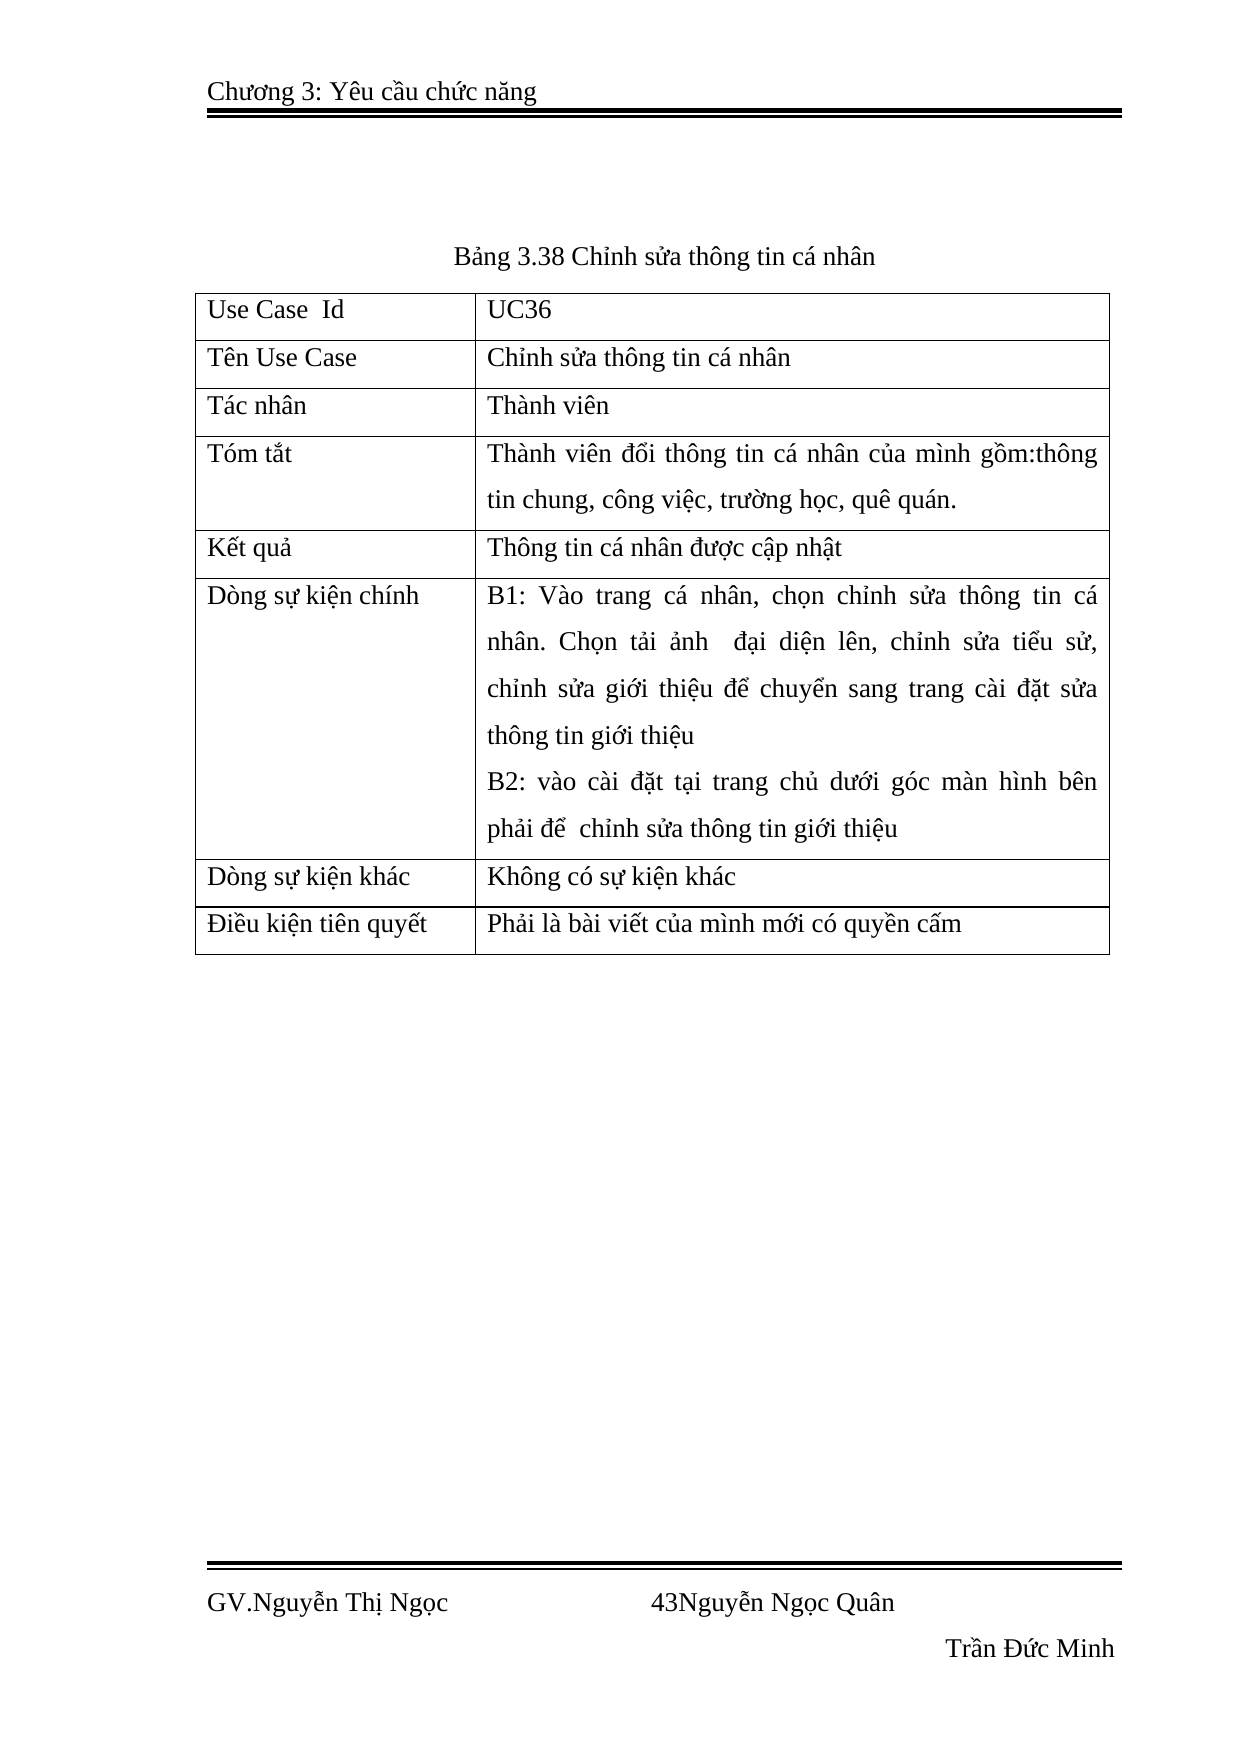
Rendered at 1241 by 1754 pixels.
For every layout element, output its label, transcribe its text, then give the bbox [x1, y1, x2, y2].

table_cell Tác nhân [196, 389, 475, 436]
table_cell Tóm tắt [196, 437, 475, 530]
table_cell Kết quả [196, 531, 475, 578]
table_cell Chỉnh sửa thông tin cá nhân [476, 341, 1109, 388]
table_header Use Case Id [196, 294, 475, 340]
table_cell B1: Vào trang cá nhân, chọn chỉnh sửa thông tin cá nhân. Chọn tải ảnh đại diện lên, chỉnh sửa tiểu sử, chỉnh sửa giới thiệu để chuyển sang trang cài đặt sửa thông tin giới thiệu B2: vào cài đặt tại trang chủ dưới góc màn hình bên phải để chỉnh sửa thông tin giới thiệu [476, 579, 1109, 859]
table_cell Dòng sự kiện chính [196, 579, 475, 859]
table_header UC36 [476, 294, 1109, 340]
table_cell Thành viên đổi thông tin cá nhân của mình gồm:thông tin chung, công việc, trường học, quê quán. [476, 437, 1109, 530]
table_cell Thành viên [476, 389, 1109, 436]
table_cell Tên Use Case [196, 341, 475, 388]
table_cell Điều kiện tiên quyết [196, 908, 475, 954]
table_cell Thông tin cá nhân được cập nhật [476, 531, 1109, 578]
table_cell Dòng sự kiện khác [196, 860, 475, 906]
table_cell Không có sự kiện khác [476, 860, 1109, 906]
table_cell Phải là bài viết của mình mới có quyền cấm [476, 908, 1109, 954]
